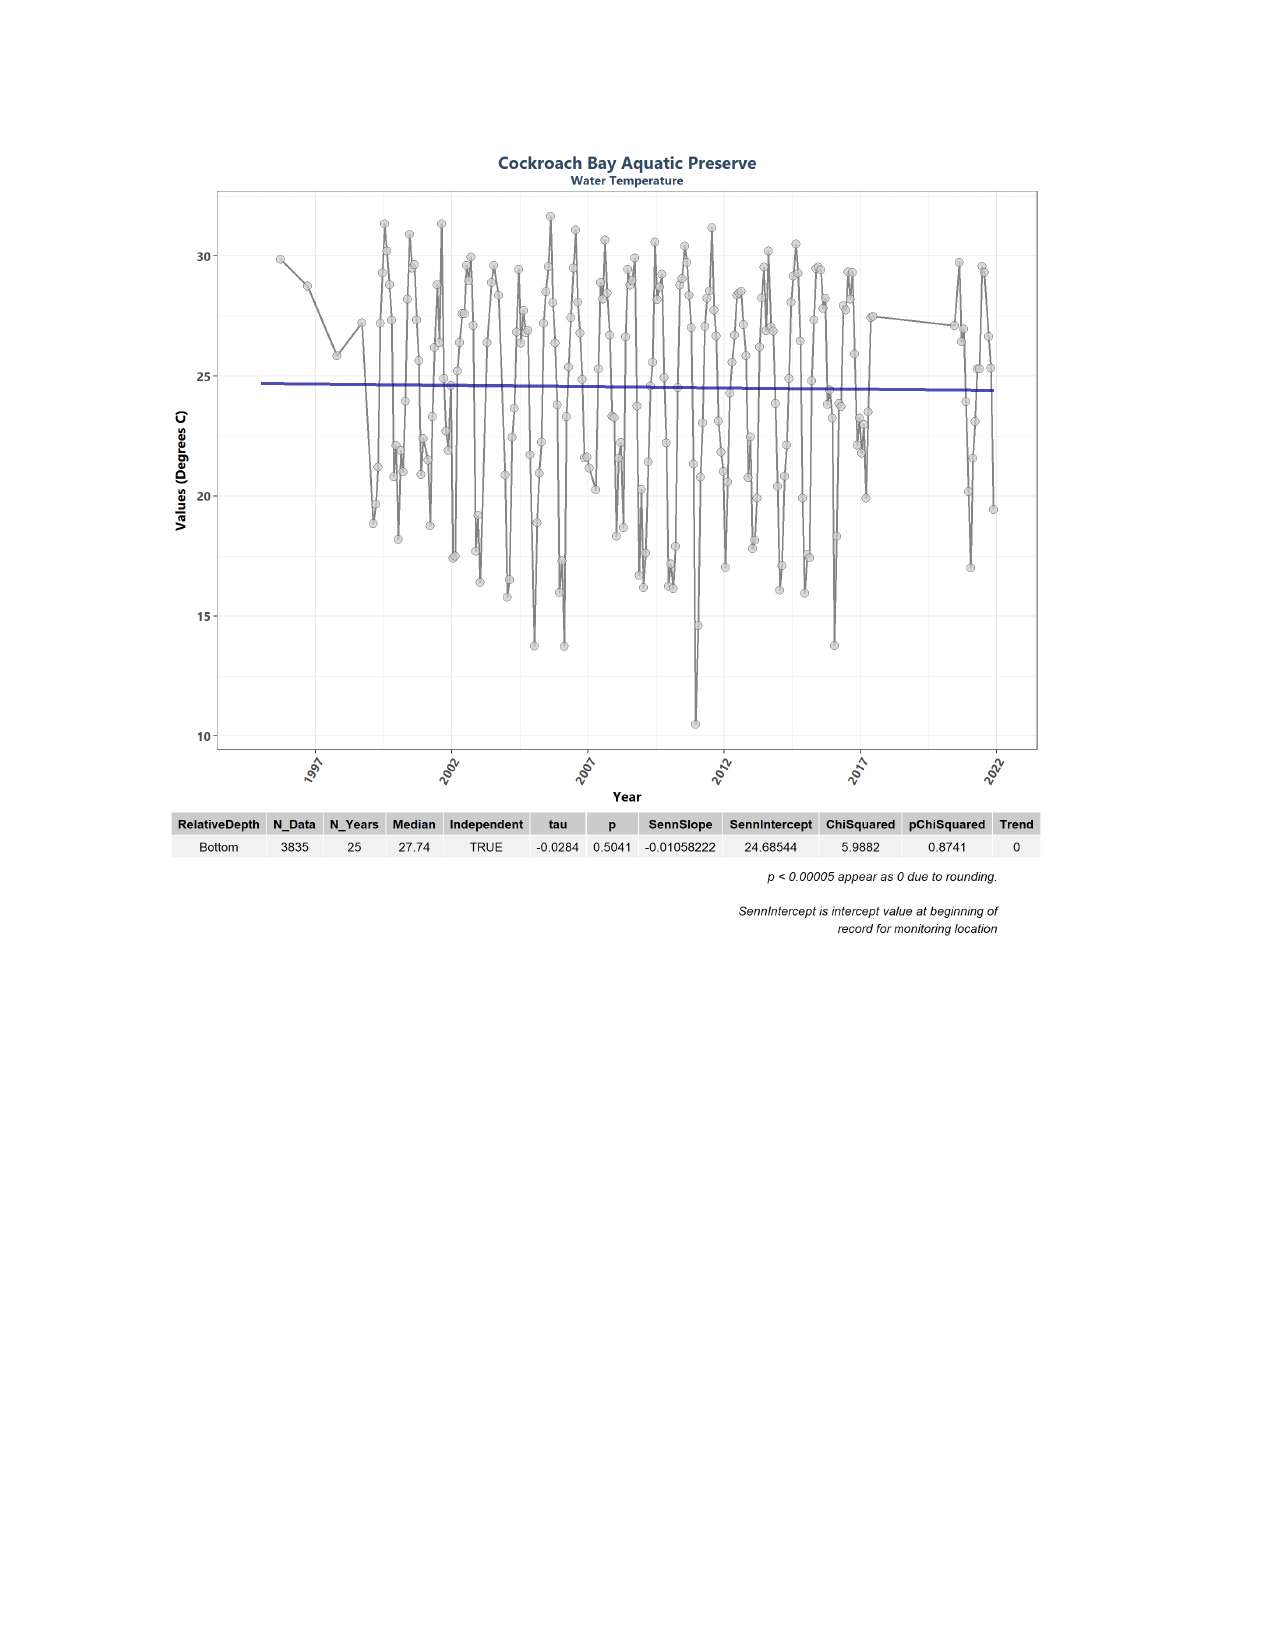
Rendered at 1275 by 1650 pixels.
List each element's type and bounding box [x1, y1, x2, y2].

picture [168, 150, 1044, 938]
